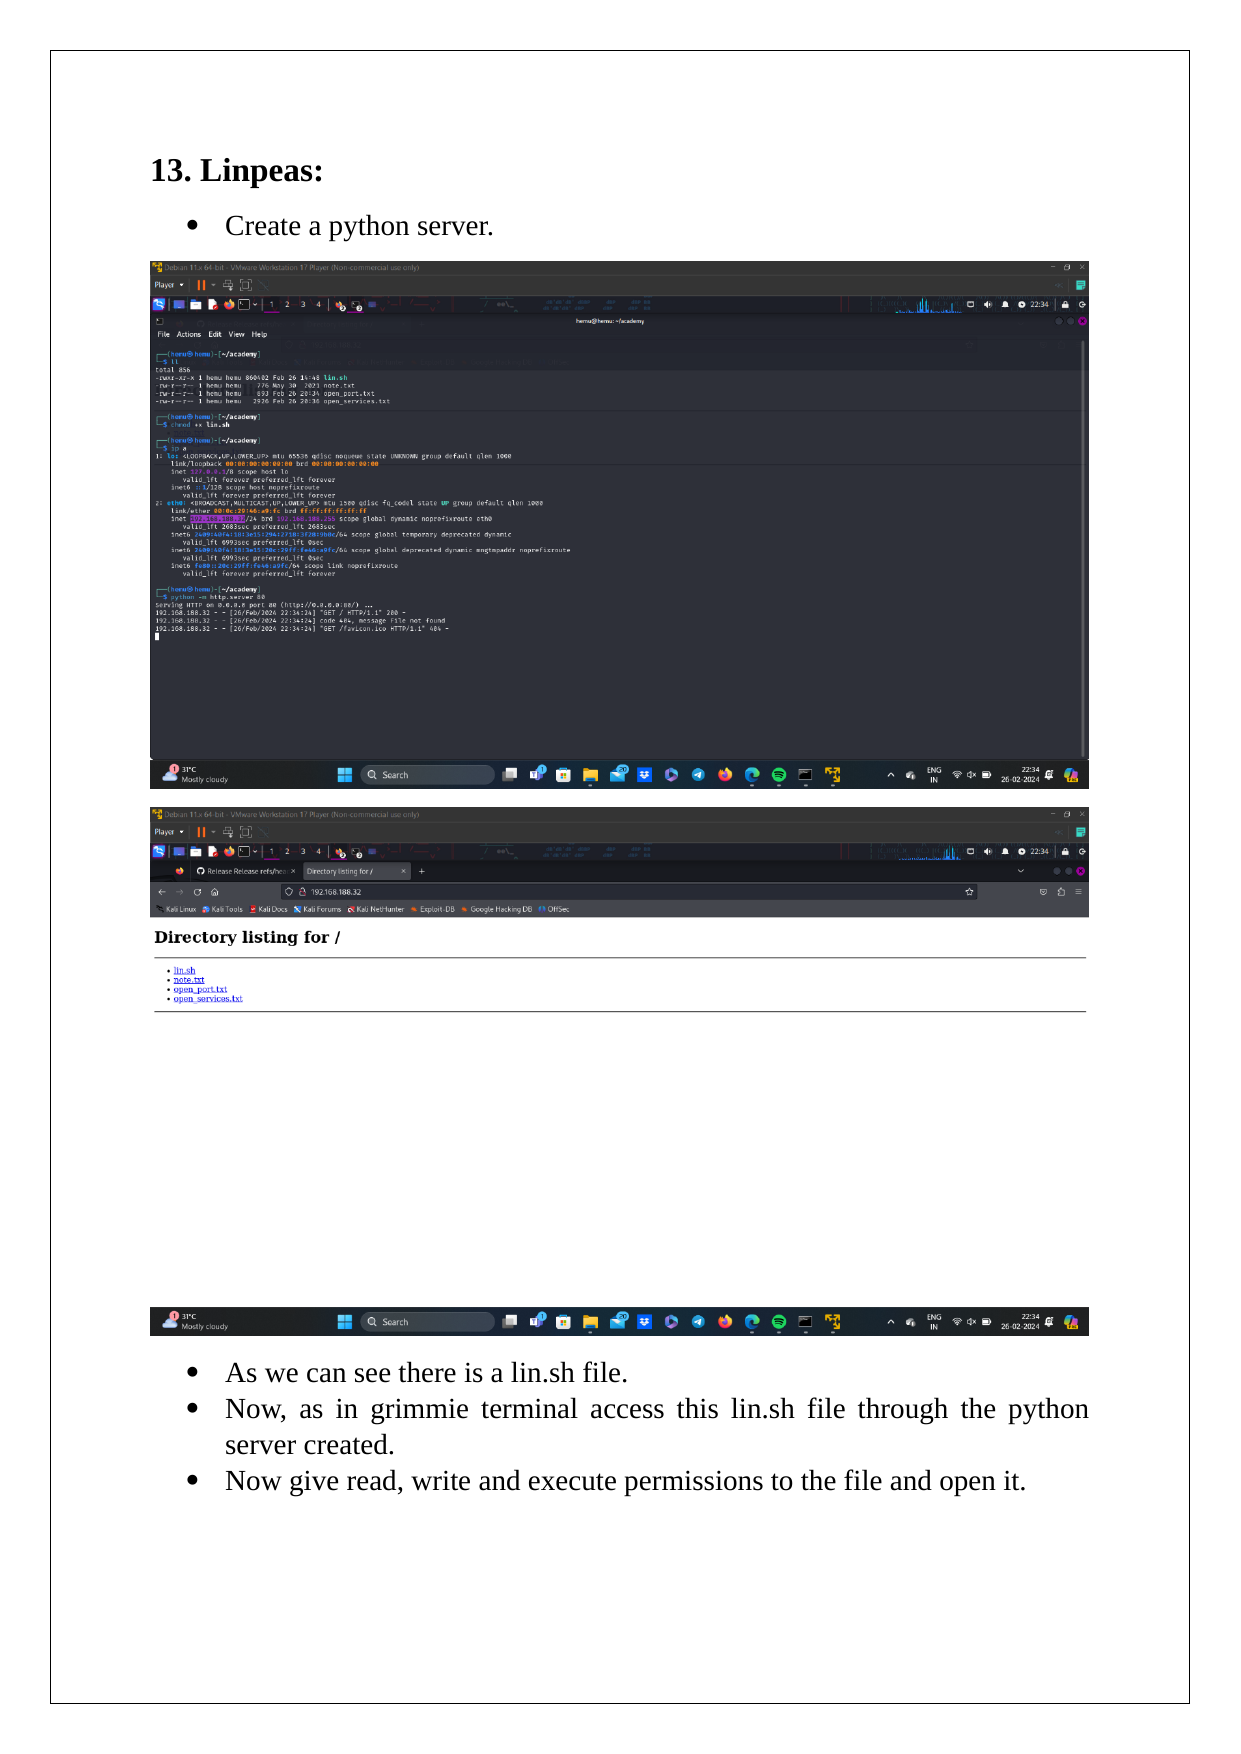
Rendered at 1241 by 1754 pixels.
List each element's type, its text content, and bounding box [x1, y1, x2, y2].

list Now give read, write and execute permissions to the file and open it. [187, 1463, 1090, 1497]
list As we can see there is a lin.sh file. [187, 1355, 1090, 1388]
list Create a python server. [187, 208, 1090, 242]
text 13. Linpeas: [150, 150, 1090, 188]
picture [150, 807, 1089, 1336]
picture [150, 261, 1089, 789]
list Now, as in grimmie terminal access this lin.sh file through the python server created. [187, 1391, 1090, 1461]
